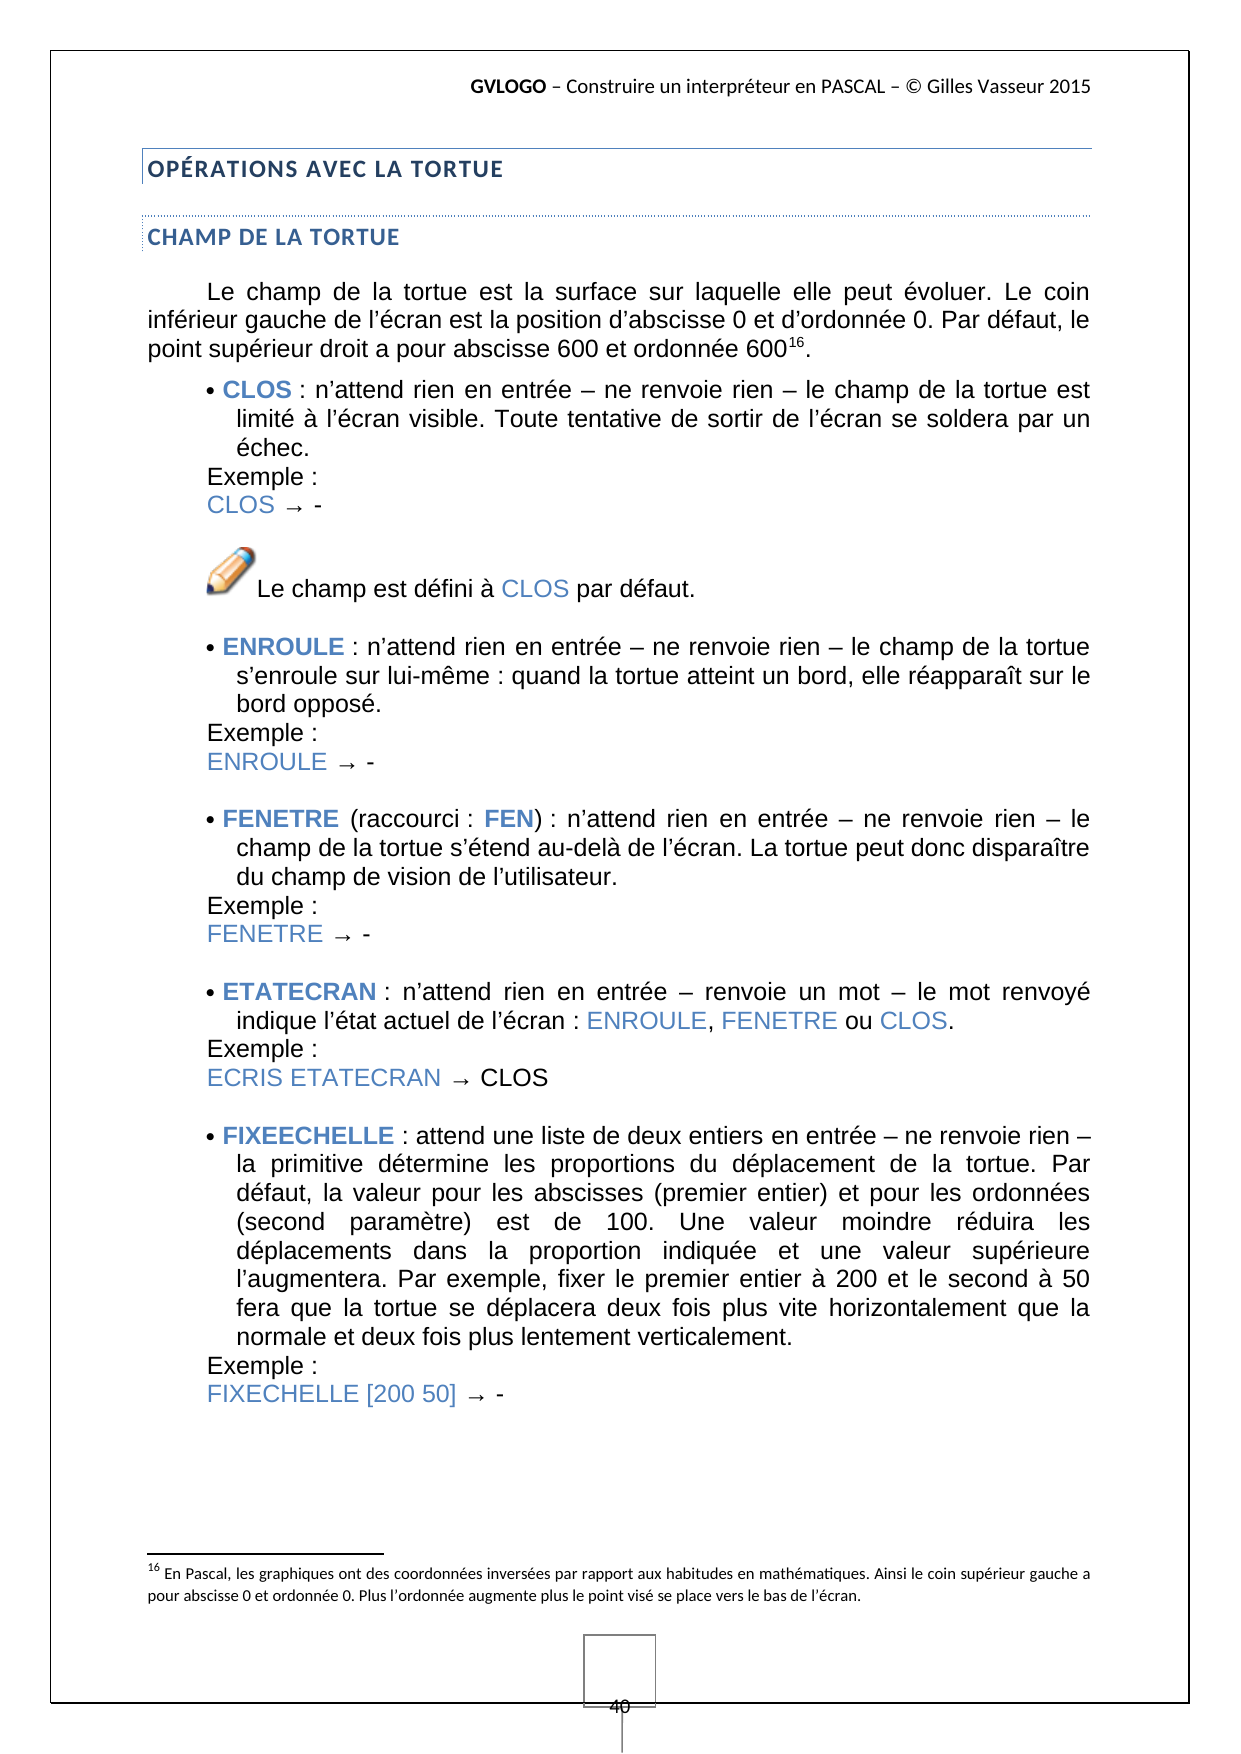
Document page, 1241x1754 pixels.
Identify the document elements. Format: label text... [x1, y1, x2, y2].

picture [206, 547, 257, 598]
text ENROULE → - [147, 747, 1092, 776]
text Exemple : [147, 718, 1092, 747]
list ETATECRAN : n’attend rien en entrée – renvoie un mot – le mot renvoyé indique l’état actuel de l’écran : ENROULE, FENETRE ou CLOS. [207, 977, 1092, 1034]
subtitle Champ de la tortue [142, 215, 1092, 251]
list FIXEECHELLE : attend une liste de deux entiers en entrée – ne renvoie rien – la primitive détermine les proportions du déplacement de la tortue. Par défaut, la valeur pour les abscisses (premier entier) et pour les ordonnées (second paramètre) est de 100. Une valeur moindre réduira les déplacements dans la proportion indiquée et une valeur supérieure l’augmentera. Par exemple, fixer le premier entier à 200 et le second à 50 fera que la tortue se déplacera deux fois plus vite horizontalement que la normale et deux fois plus lentement verticalement. [207, 1121, 1092, 1351]
text FIXECHELLE [200 50] → - [147, 1379, 1092, 1408]
text CLOS → - [147, 490, 1092, 519]
text Exemple : [147, 1351, 1092, 1379]
list FENETRE (raccourci : FEN) : n’attend rien en entrée – ne renvoie rien – le champ de la tortue s’étend au-delà de l’écran. La tortue peut donc disparaître du champ de vision de l’utilisateur. [207, 804, 1092, 891]
text FENETRE → - [147, 919, 1092, 948]
subtitle Opérations avec la tortue [143, 149, 1092, 184]
text Exemple : [147, 891, 1092, 919]
list CLOS : n’attend rien en entrée – ne renvoie rien – le champ de la tortue est limité à l’écran visible. Toute tentative de sortir de l’écran se soldera par un échec. [207, 375, 1092, 462]
list ENROULE : n’attend rien en entrée – ne renvoie rien – le champ de la tortue s’enroule sur lui-même : quand la tortue atteint un bord, elle réapparaît sur le bord opposé. [207, 632, 1092, 718]
text ECRIS ETATECRAN → CLOS [147, 1063, 1092, 1092]
text Exemple : [147, 462, 1092, 490]
text Exemple : [147, 1034, 1092, 1063]
text Le champ de la tortue est la surface sur laquelle elle peut évoluer. Le coin inférieur gauche de l’écran est la position d’abscisse 0 et d’ordonnée 0. Par défaut, le point supérieur droit a pour abscisse 600 et ordonnée 600. [147, 277, 1092, 363]
text Le champ est défini à CLOS par défaut. [147, 548, 1092, 603]
